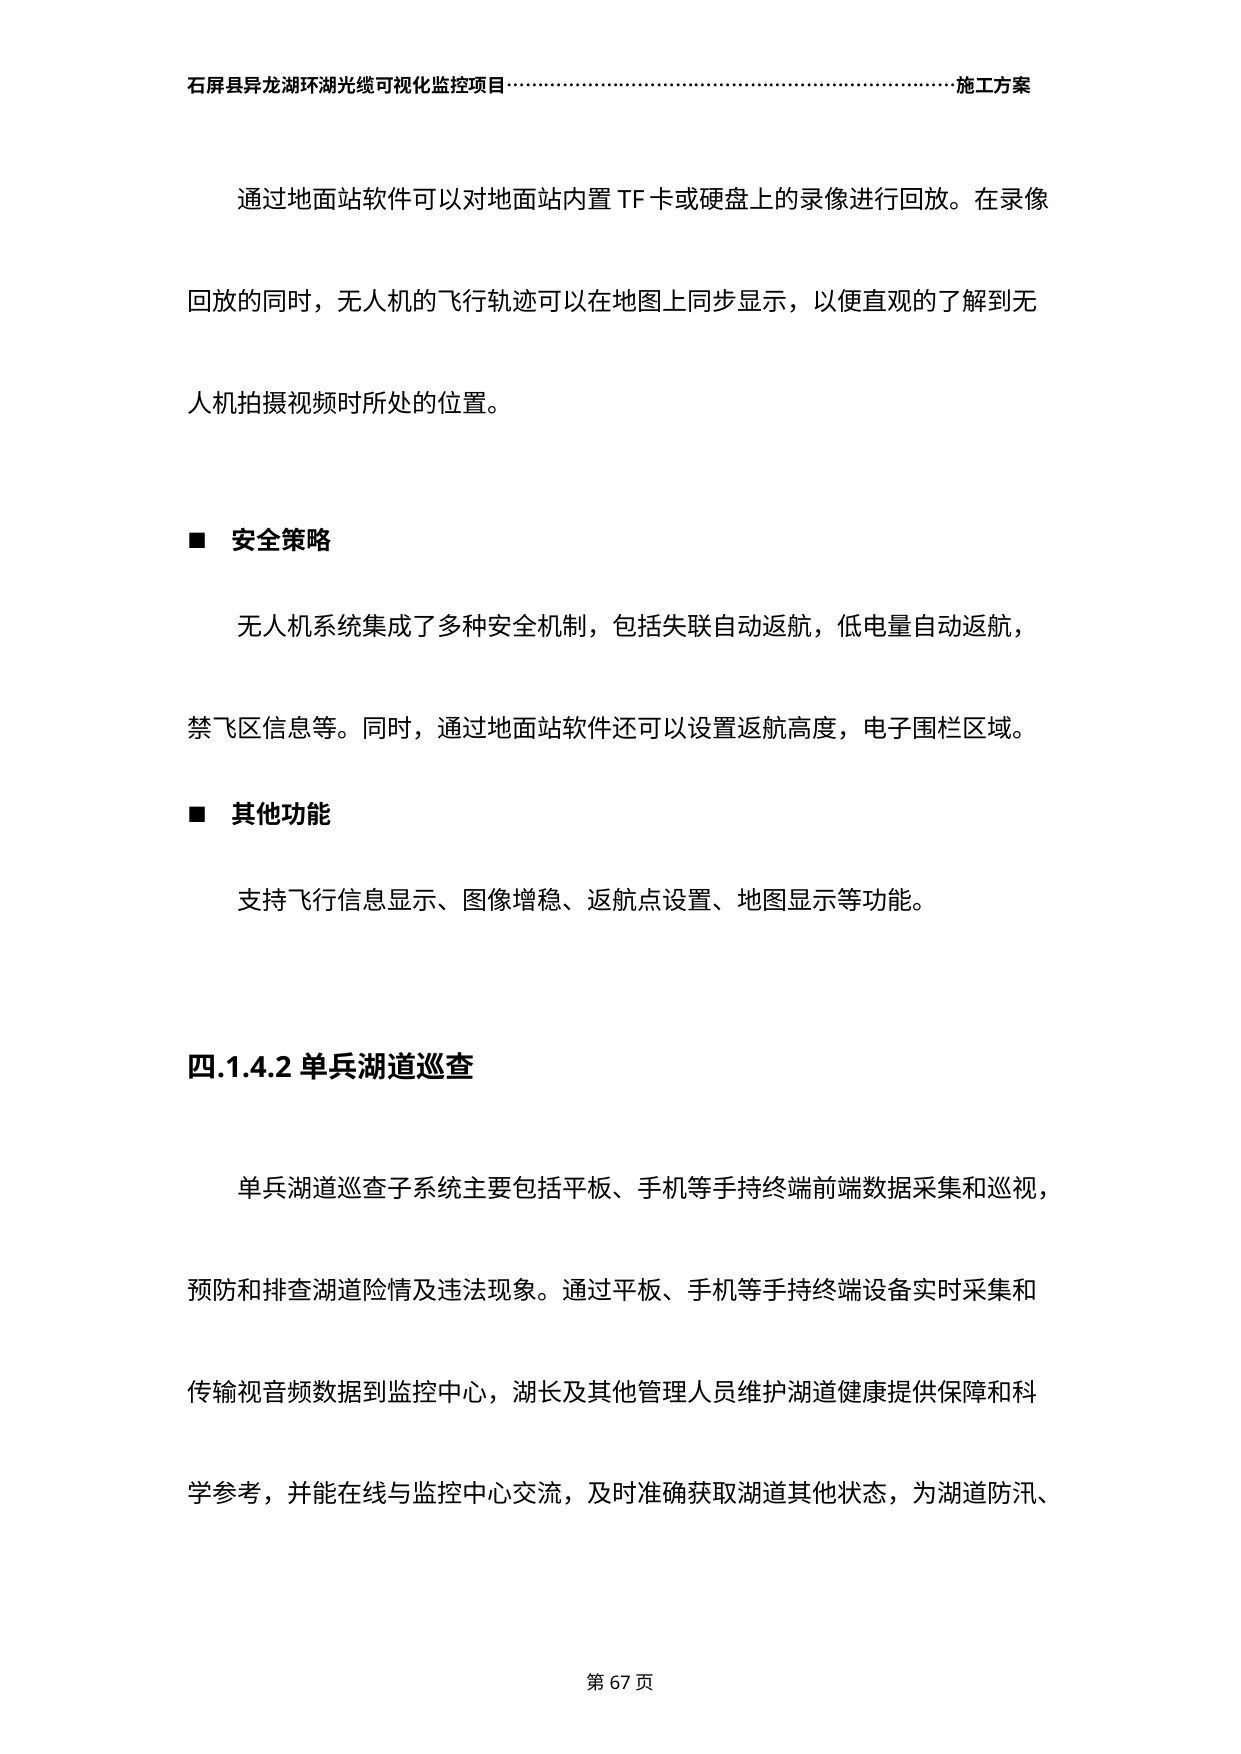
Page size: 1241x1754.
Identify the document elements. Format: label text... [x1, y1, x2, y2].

list 安全策略 [187, 504, 1053, 572]
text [187, 1152, 1053, 1526]
subtitle 单兵湖道巡查 [187, 1031, 1053, 1099]
text 通过地面站软件可以对地面站内置TF卡或硬盘上的录像进行回放。在录像回放的同时，无人机的飞行轨迹可以在地图上同步显示，以便直观的了解到无人机拍摄视频时所处的位置。 [187, 164, 1053, 436]
text 支持飞行信息显示、图像增稳、返航点设置、地图显示等功能。 [187, 864, 1053, 932]
list 其他功能 [187, 778, 1053, 846]
text 无人机系统集成了多种安全机制，包括失联自动返航，低电量自动返航，禁飞区信息等。同时，通过地面站软件还可以设置返航高度，电子围栏区域。 [187, 591, 1053, 760]
